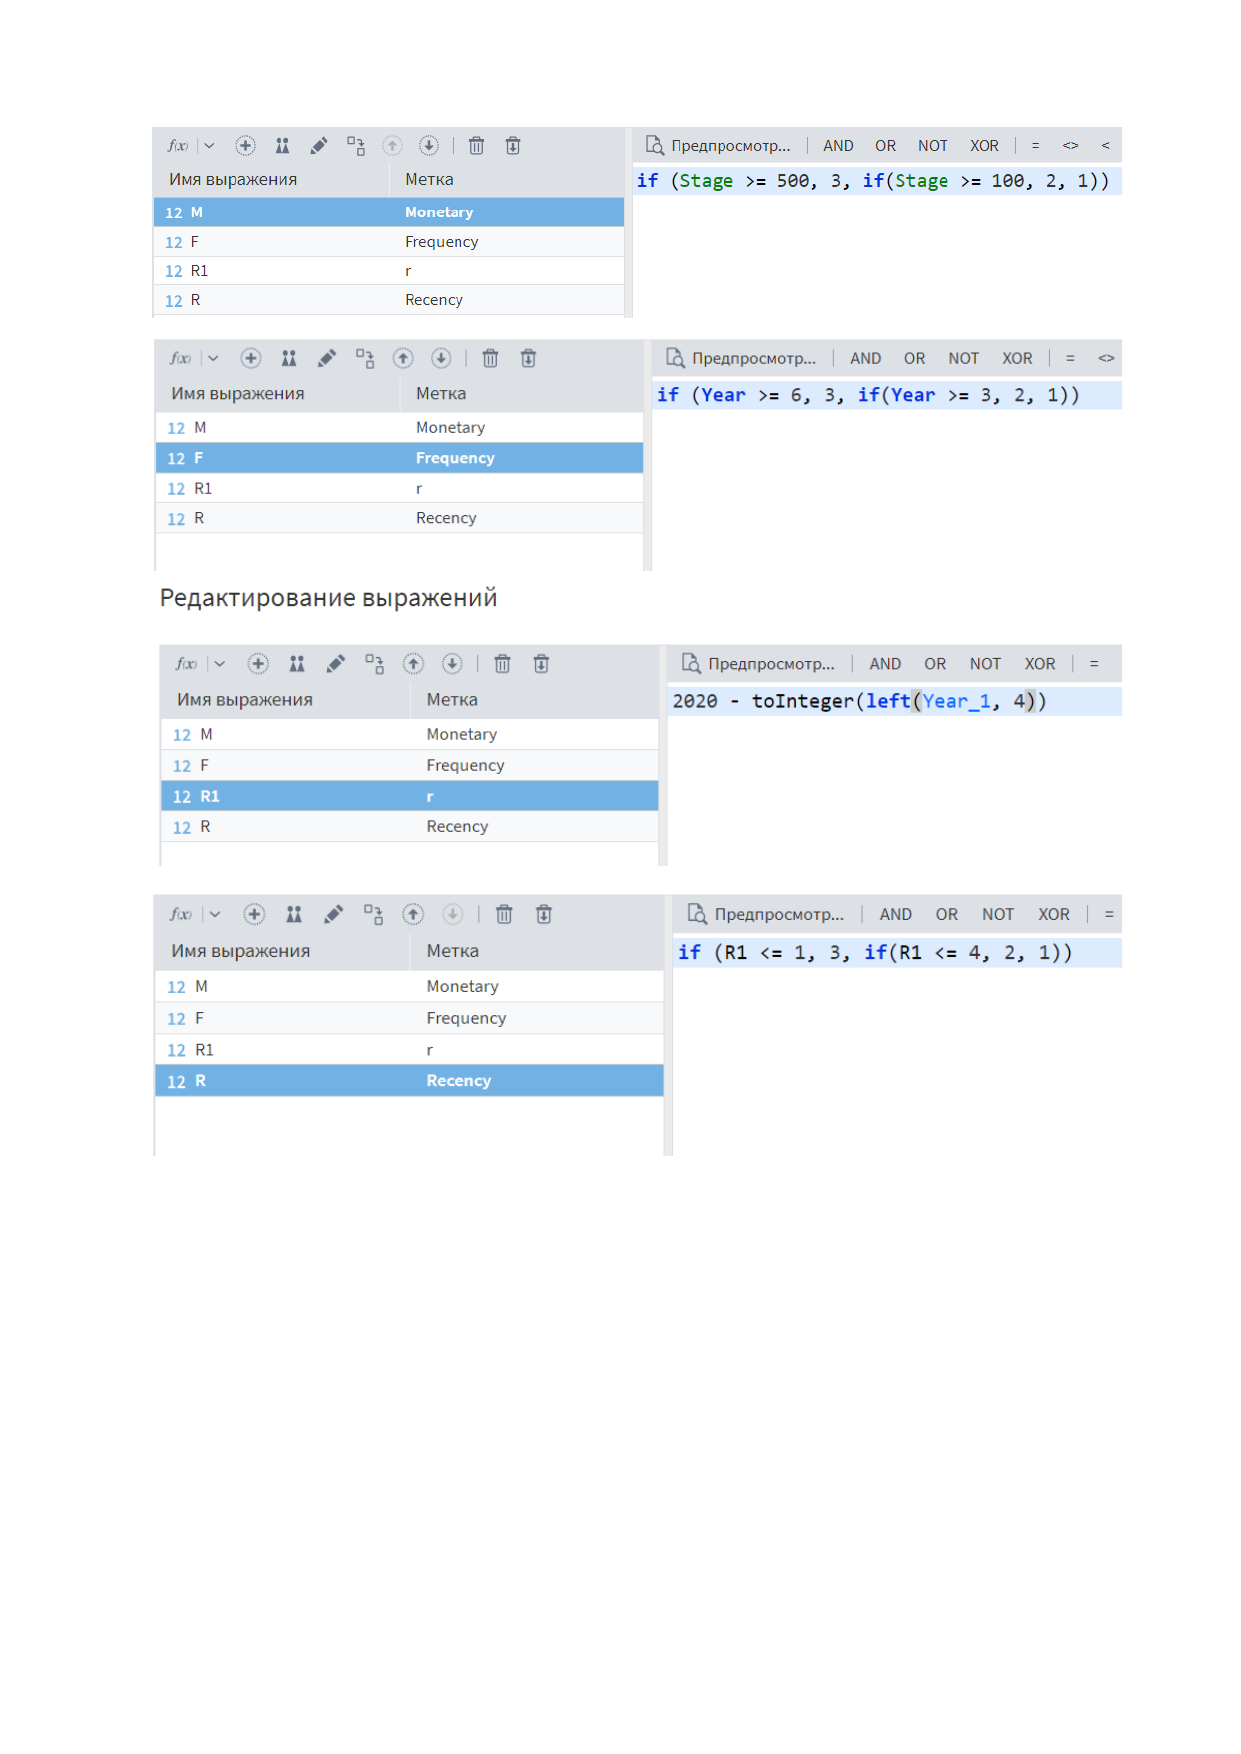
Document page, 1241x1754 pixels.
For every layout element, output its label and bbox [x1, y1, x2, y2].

picture [147, 103, 1123, 1156]
